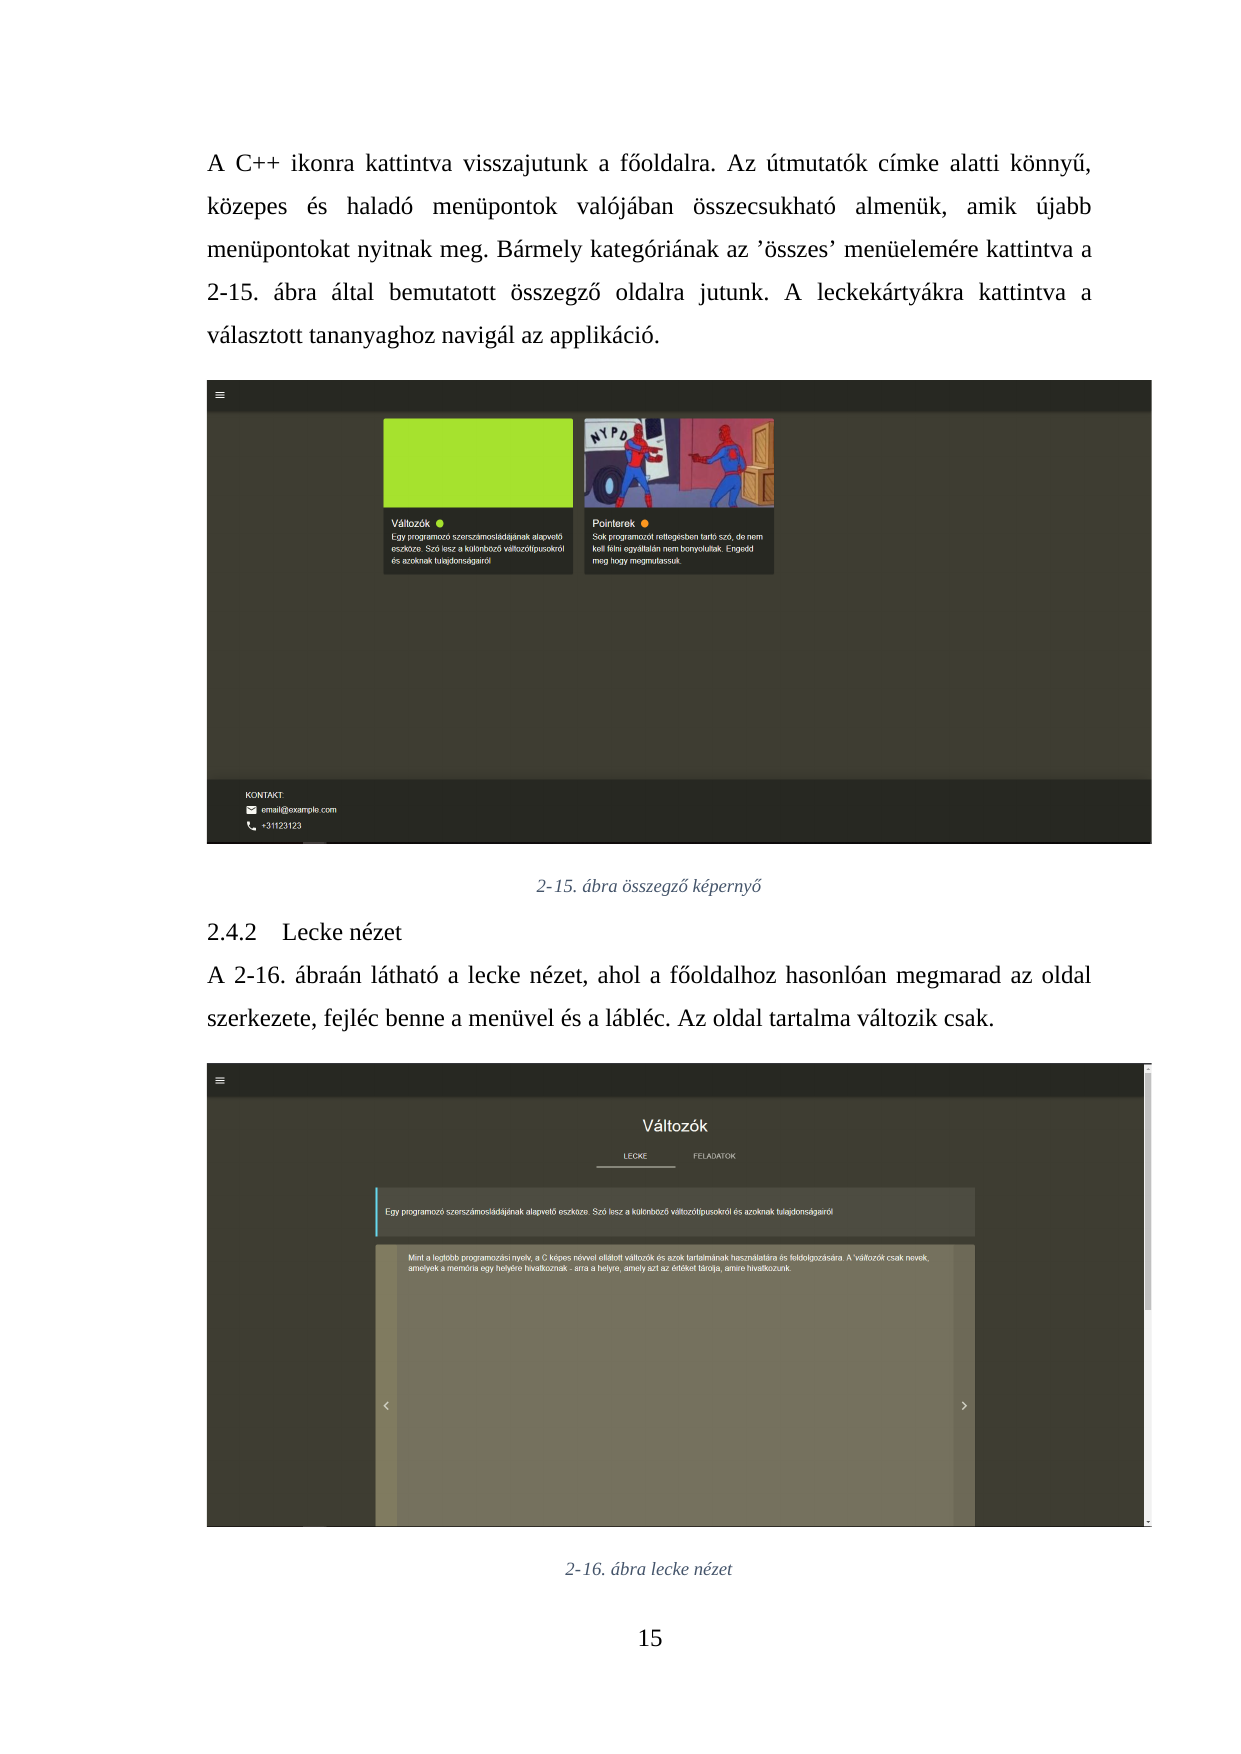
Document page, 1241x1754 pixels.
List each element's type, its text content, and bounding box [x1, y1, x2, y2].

picture [206, 1063, 1152, 1527]
text A C++ ikonra kattintva visszajutunk a főoldalra. Az útmutatók címke alatti könnyű, közepes és haladó menüpontok valójában összecsukható almenük, amik újabb menüpontokat nyitnak meg. Bármely kategóriának az ’összes’ menüelemére kattintva a 2-15. ábra által bemutatott összegző oldalra jutunk. A leckekártyákra kattintva a választott tananyaghoz navigál az applikáció. [207, 148, 1092, 349]
text A 2-16. ábraán látható a lecke nézet, ahol a főoldalhoz hasonlóan megmarad az oldal szerkezete, fejléc benne a menüvel és a lábléc. Az oldal tartalma változik csak. [207, 960, 1092, 1032]
subtitle Lecke nézet [207, 917, 1092, 946]
picture [206, 380, 1152, 844]
